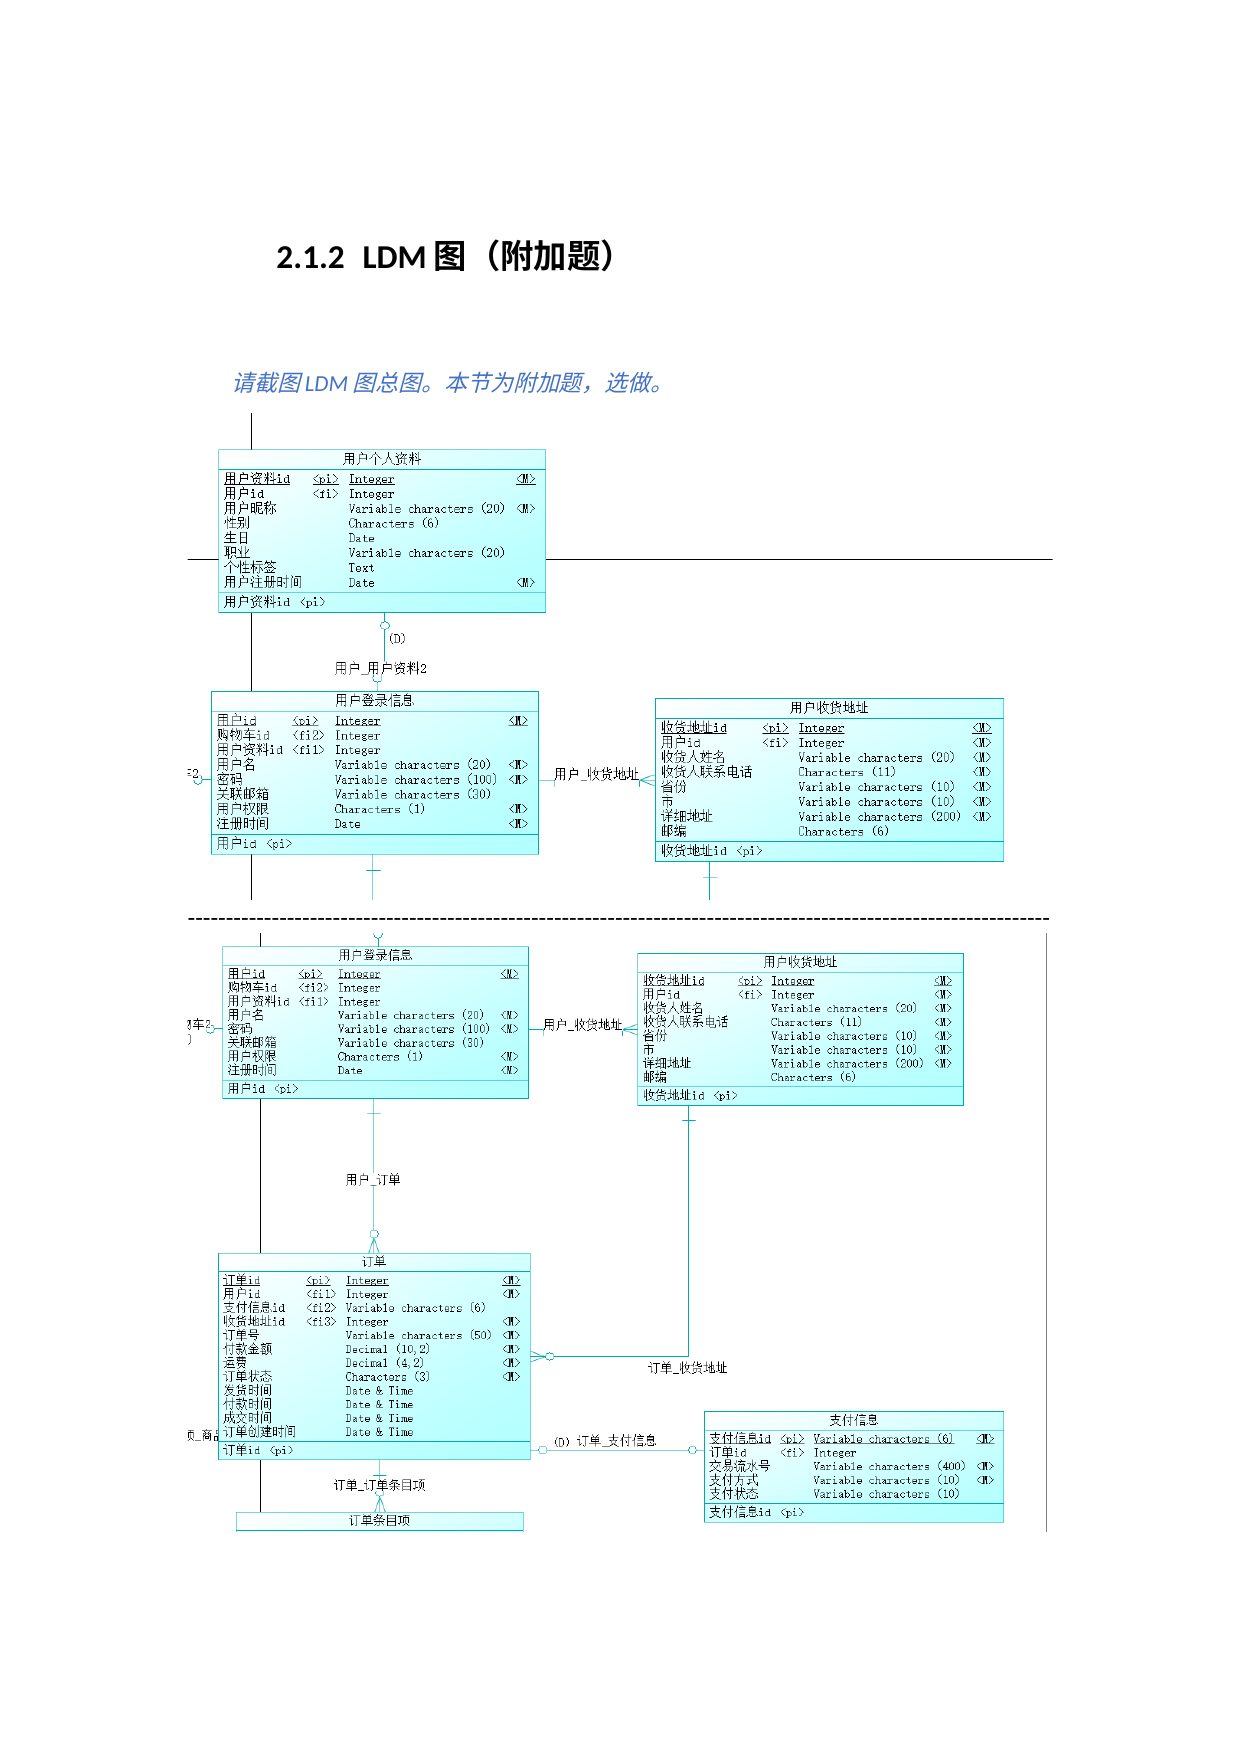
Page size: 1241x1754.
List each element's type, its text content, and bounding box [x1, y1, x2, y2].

picture [187, 413, 1053, 900]
text 请截图LDM图总图。本节为附加题，选做。 [231, 349, 1053, 413]
picture [187, 933, 1053, 1532]
subtitle LDM图（附加题） [276, 222, 1053, 287]
text ----------------------------------------------------------------------------------------------------------------- [187, 901, 1053, 933]
